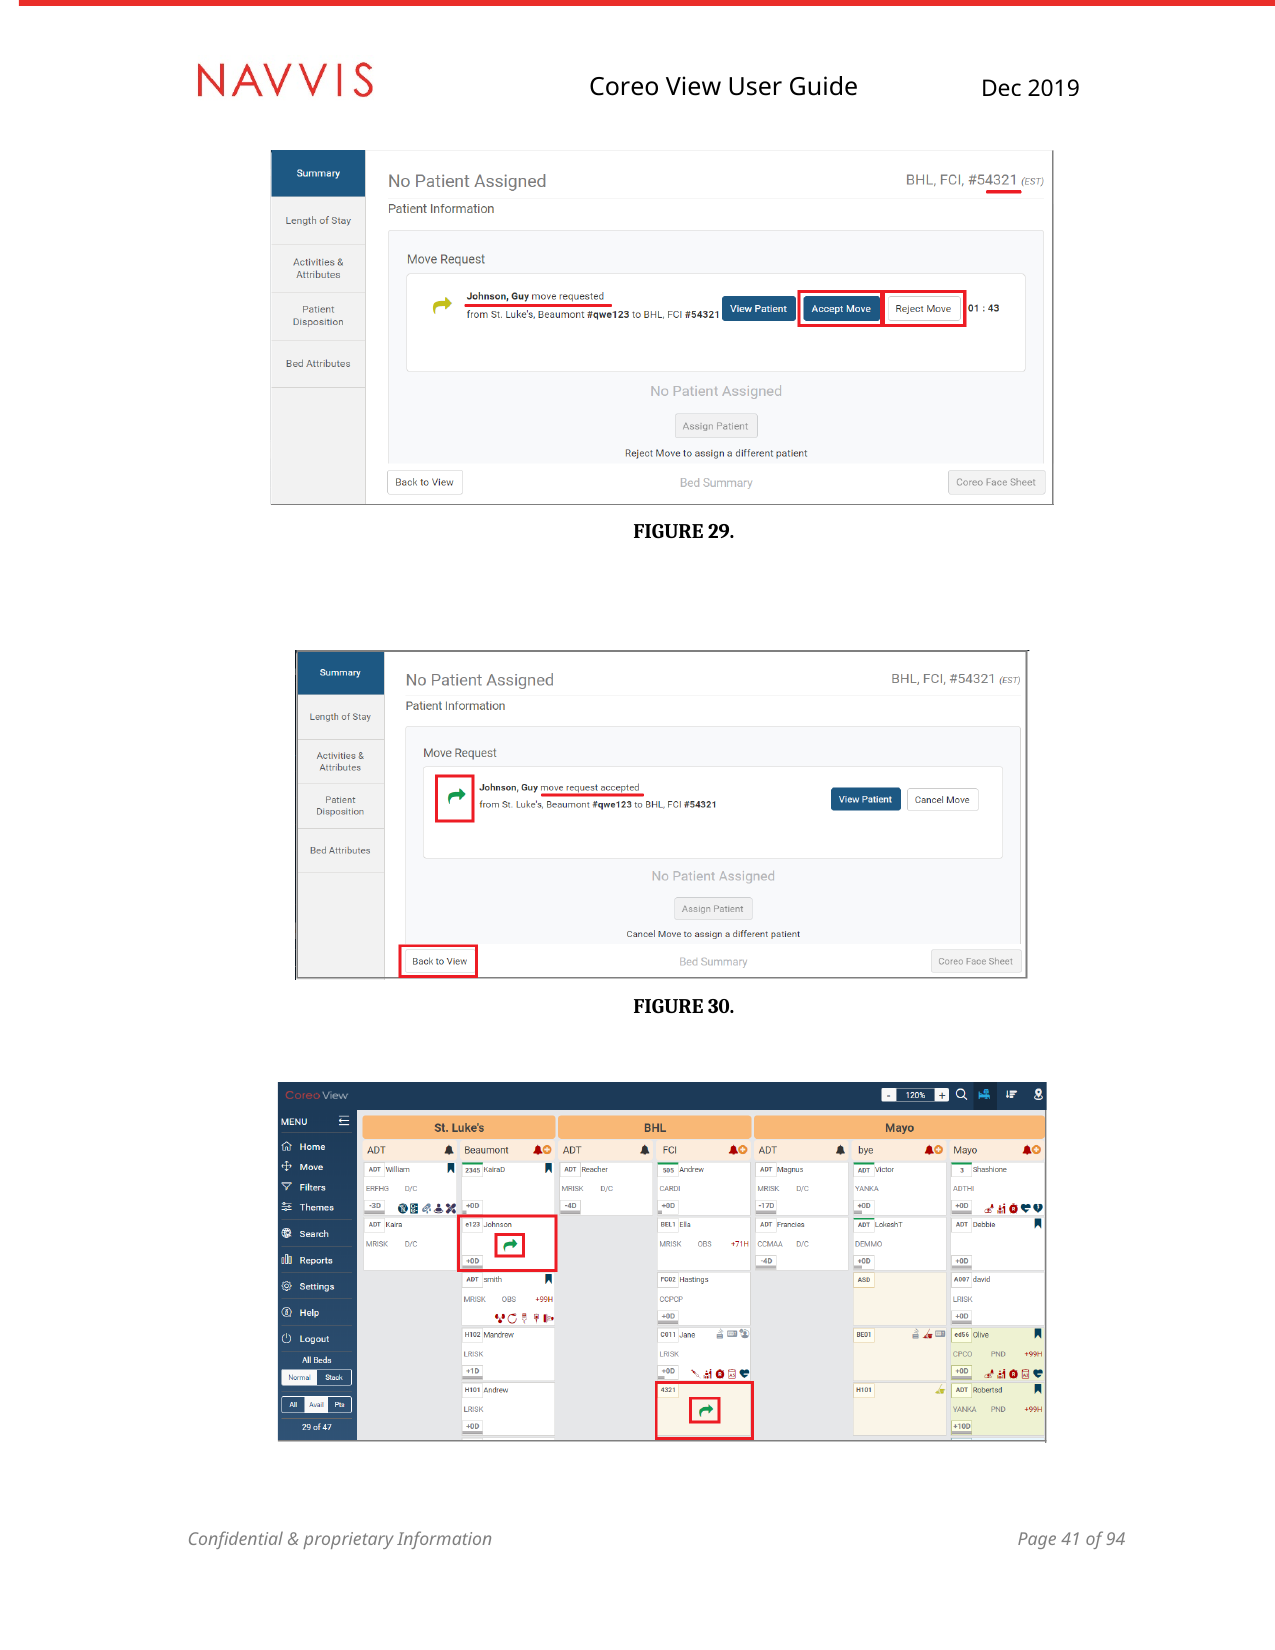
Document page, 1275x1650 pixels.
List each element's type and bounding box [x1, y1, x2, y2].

picture [270, 150, 1054, 505]
picture [277, 1082, 1047, 1443]
picture [295, 650, 1030, 980]
picture [187, 55, 383, 104]
